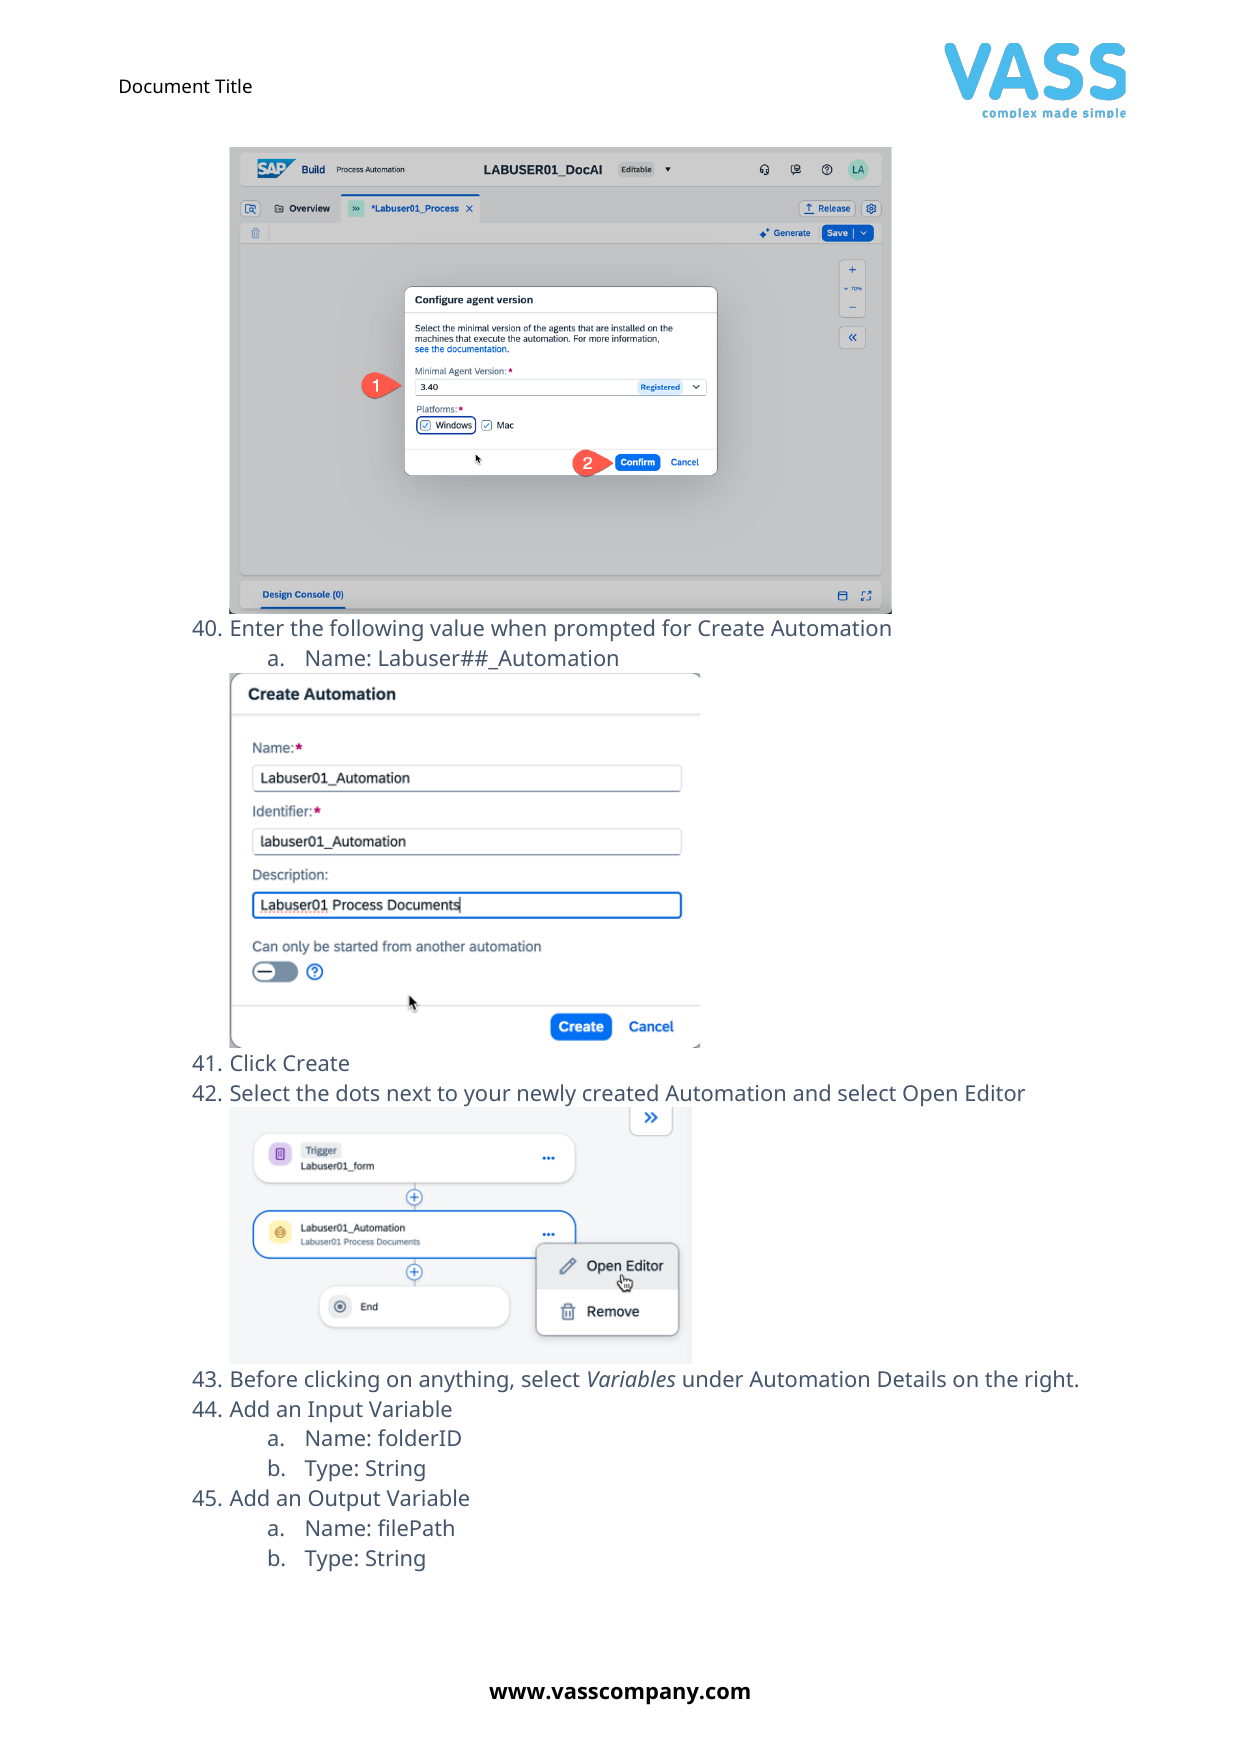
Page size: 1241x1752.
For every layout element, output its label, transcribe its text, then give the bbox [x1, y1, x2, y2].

list Add an Input Variable [192, 1394, 1122, 1423]
picture [229, 673, 701, 1048]
list Type: String [267, 1543, 1122, 1572]
list Click Create [192, 1048, 1122, 1078]
picture [229, 1107, 692, 1364]
picture [944, 43, 1126, 118]
list Type: String [267, 1453, 1122, 1483]
picture [229, 147, 892, 614]
list Before clicking on anything, select Variables under Automation Details on the right. [192, 1364, 1122, 1394]
list Select the dots next to your newly created Automation and select Open Editor [192, 1078, 1122, 1108]
list Name: folderID [267, 1423, 1122, 1453]
list Add an Output Variable [192, 1483, 1122, 1513]
list Name: filePath [267, 1513, 1122, 1543]
list Enter the following value when prompted for Create Automation [192, 613, 1122, 643]
list Name: Labuser##_Automation [267, 643, 1122, 673]
